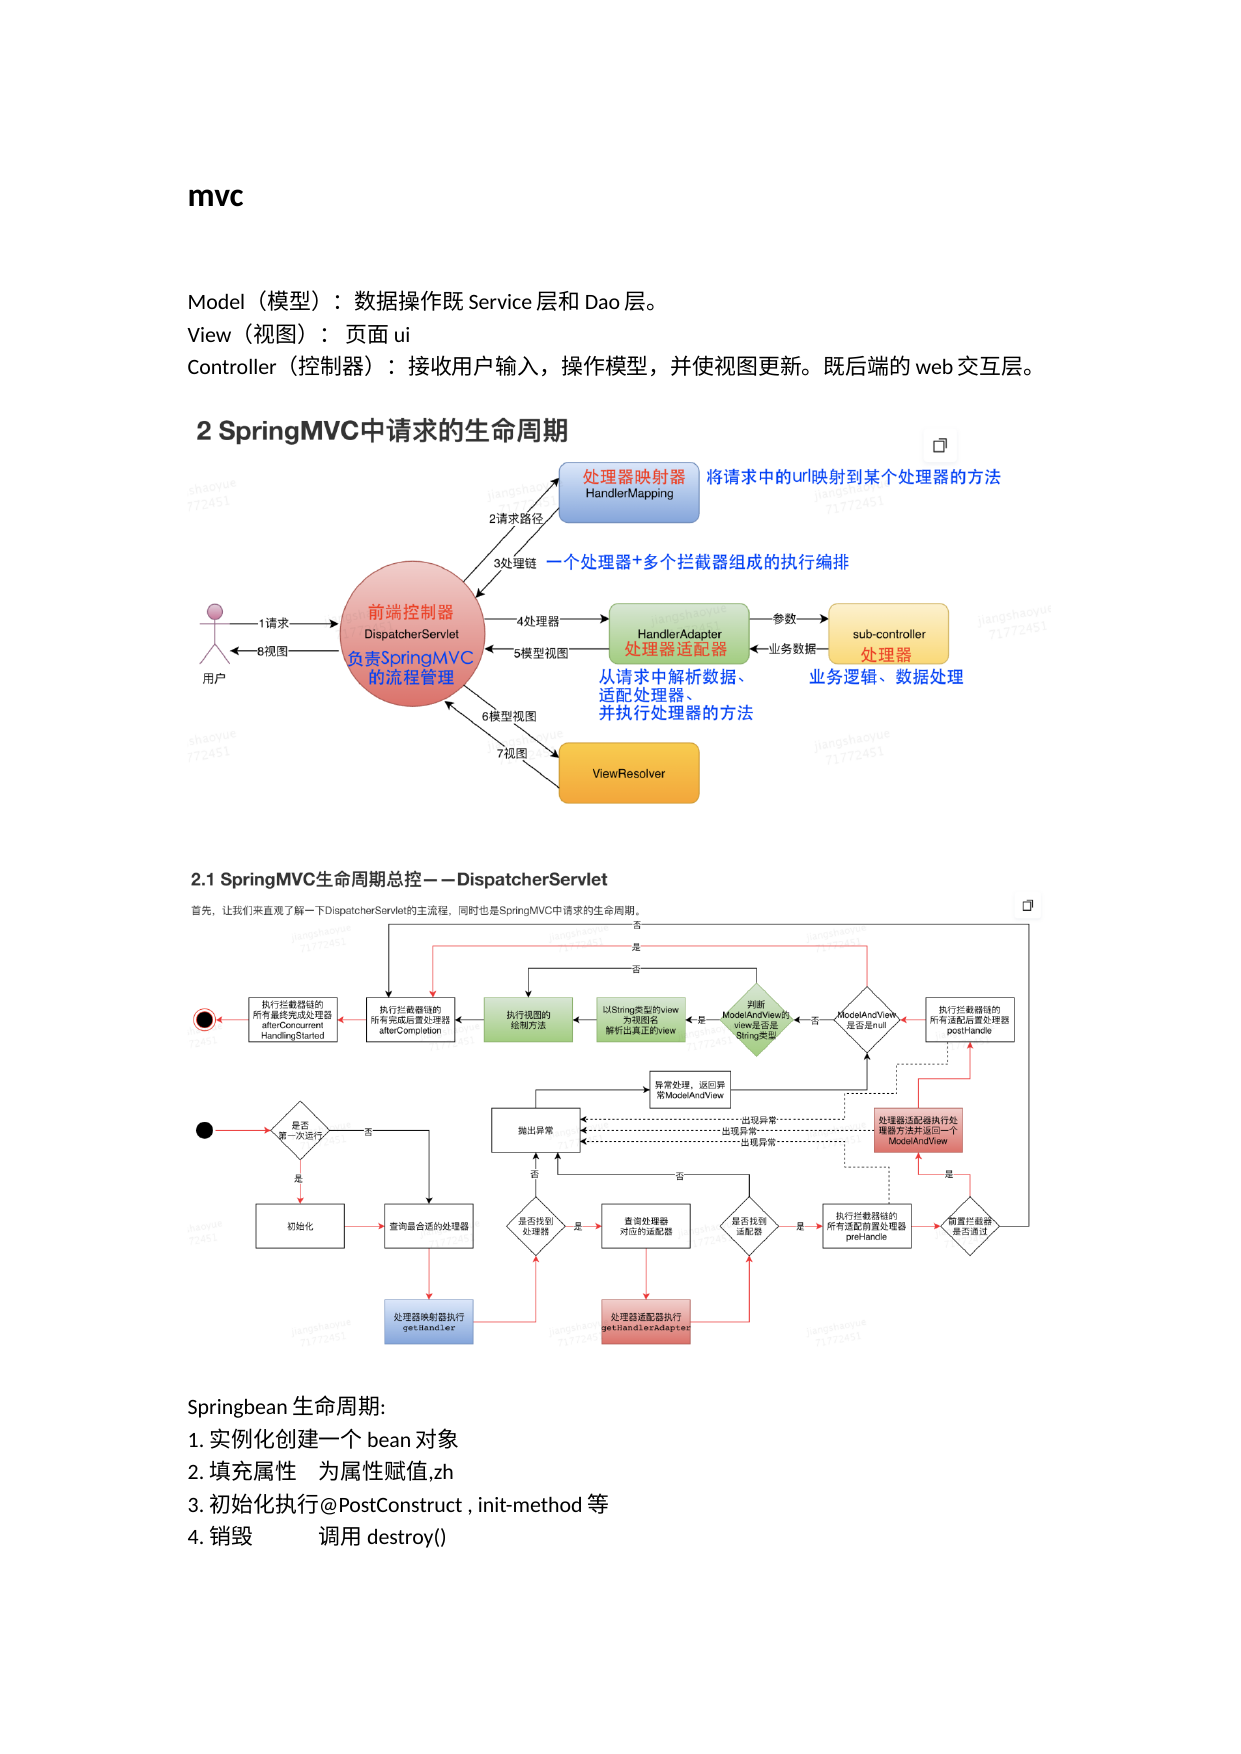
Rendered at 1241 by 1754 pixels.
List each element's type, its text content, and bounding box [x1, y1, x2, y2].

text Model（模型）：数据操作既Service层和Dao层。 [187, 284, 1053, 316]
picture [187, 868, 1051, 1347]
text 4. 销毁 调用destroy() [187, 1519, 1053, 1551]
text View（视图）： 页面ui [187, 316, 1053, 349]
text 2. 填充属性 为属性赋值,zh [187, 1454, 1053, 1486]
subtitle mvc [187, 162, 1053, 227]
text 3. 初始化 执行@PostConstruct , init-method等 [187, 1486, 1053, 1519]
text Controller（控制器）：接收用户输入，操作模型，并使视图更新。既后端的web交互层。 [187, 349, 1053, 381]
text Springbean生命周期: [187, 1389, 1053, 1421]
picture [187, 413, 1051, 812]
text 1. 实例化 创建一个bean对象 [187, 1421, 1053, 1454]
